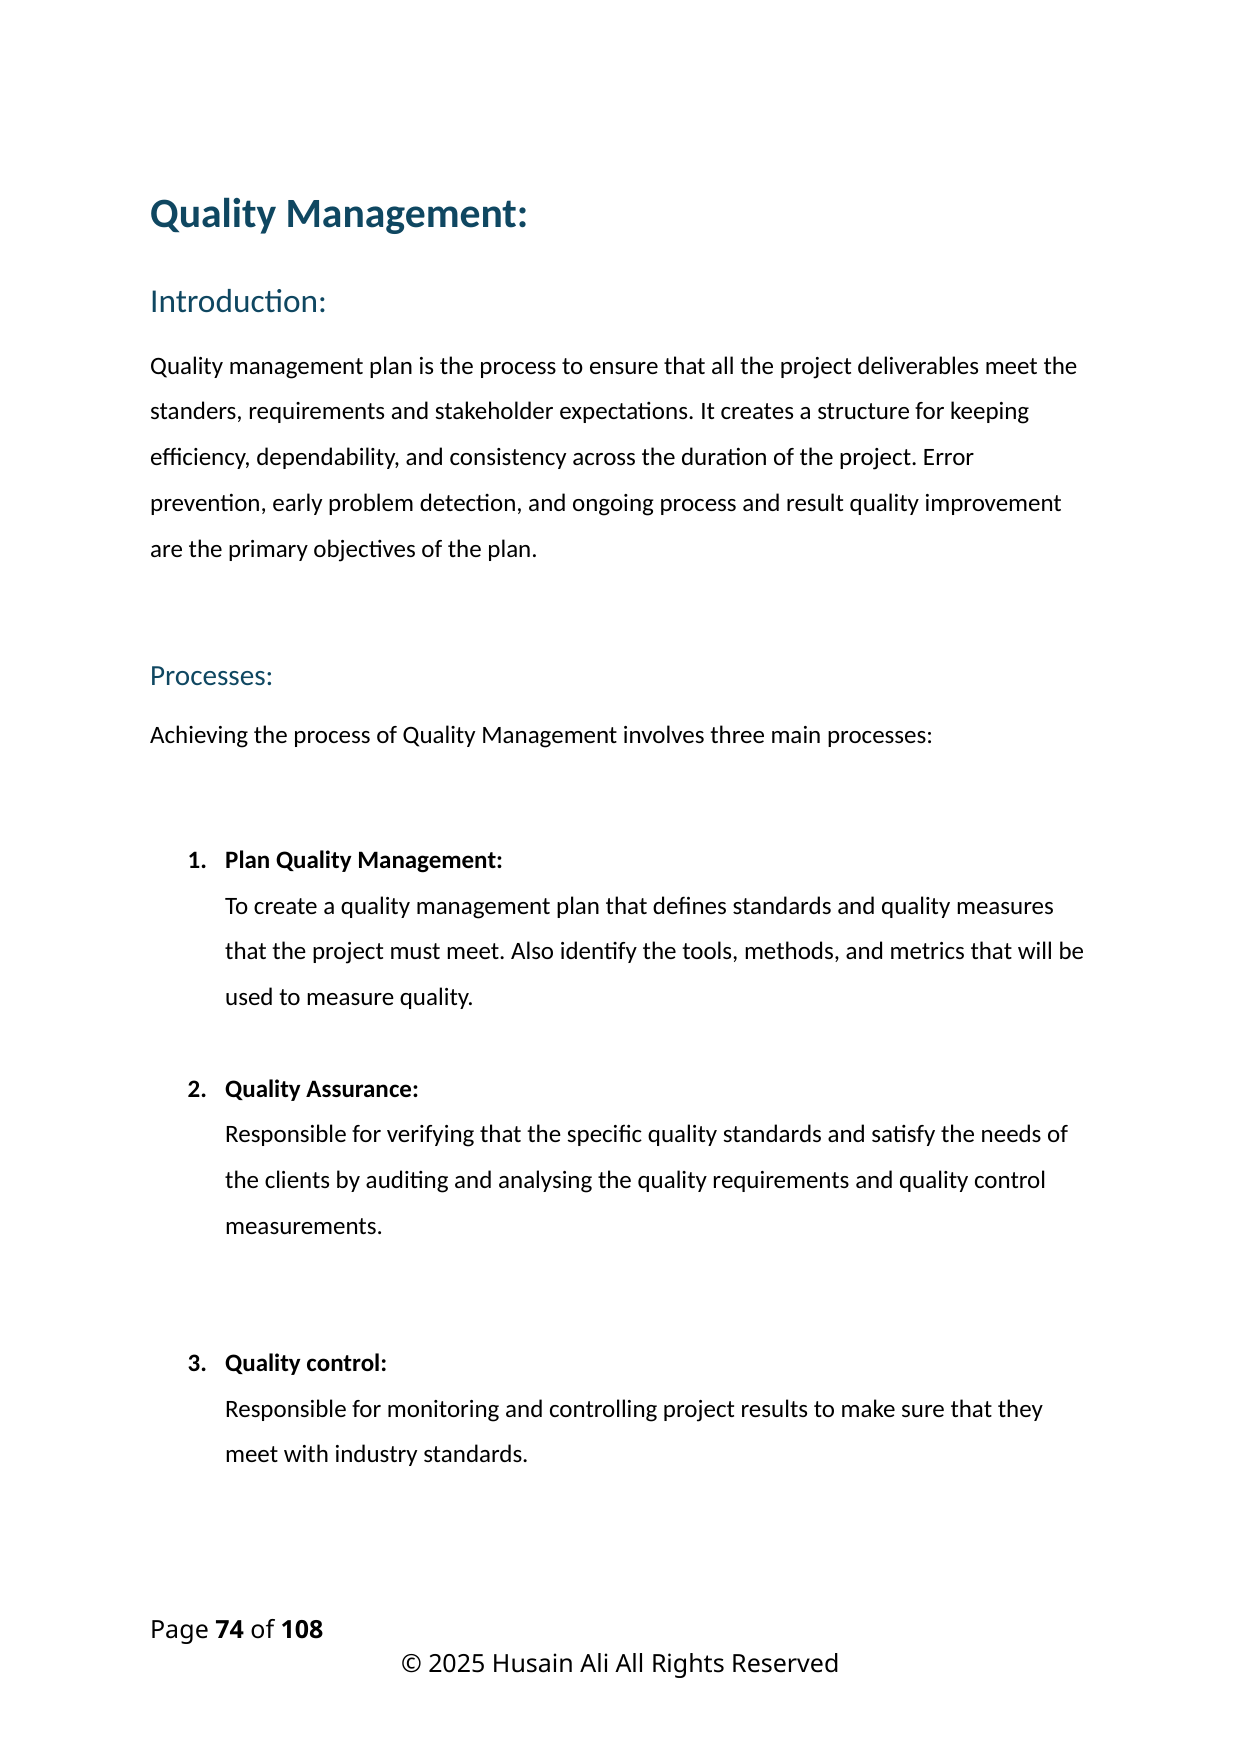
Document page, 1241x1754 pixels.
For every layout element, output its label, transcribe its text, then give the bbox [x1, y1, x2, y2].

list To create a quality management plan that defines standards and quality measures that the project must meet. Also identify the tools, methods, and metrics that will be used to measure quality. [225, 890, 1090, 1012]
text Achieving the process of Quality Management involves three main processes: [150, 719, 1090, 750]
list Responsible for verifying that the specific quality standards and satisfy the needs of the clients by auditing and analysing the quality requirements and quality control measurements. [225, 1118, 1090, 1240]
list Responsible for monitoring and controlling project results to make sure that they meet with industry standards. [225, 1393, 1090, 1469]
subtitle Processes: [150, 657, 1090, 693]
subtitle Quality Management: [150, 187, 1090, 238]
list Quality Assurance: [187, 1073, 1090, 1103]
subtitle Introduction: [150, 280, 1090, 321]
text Quality management plan is the process to ensure that all the project deliverables meet the standers, requirements and stakeholder expectations. It creates a structure for keeping efficiency, dependability, and consistency across the duration of the project. Error prevention, early problem detection, and ongoing process and result quality improvement are the primary objectives of the plan. [150, 350, 1090, 563]
list Plan Quality Management: [187, 844, 1090, 874]
list Quality control: [187, 1347, 1090, 1378]
